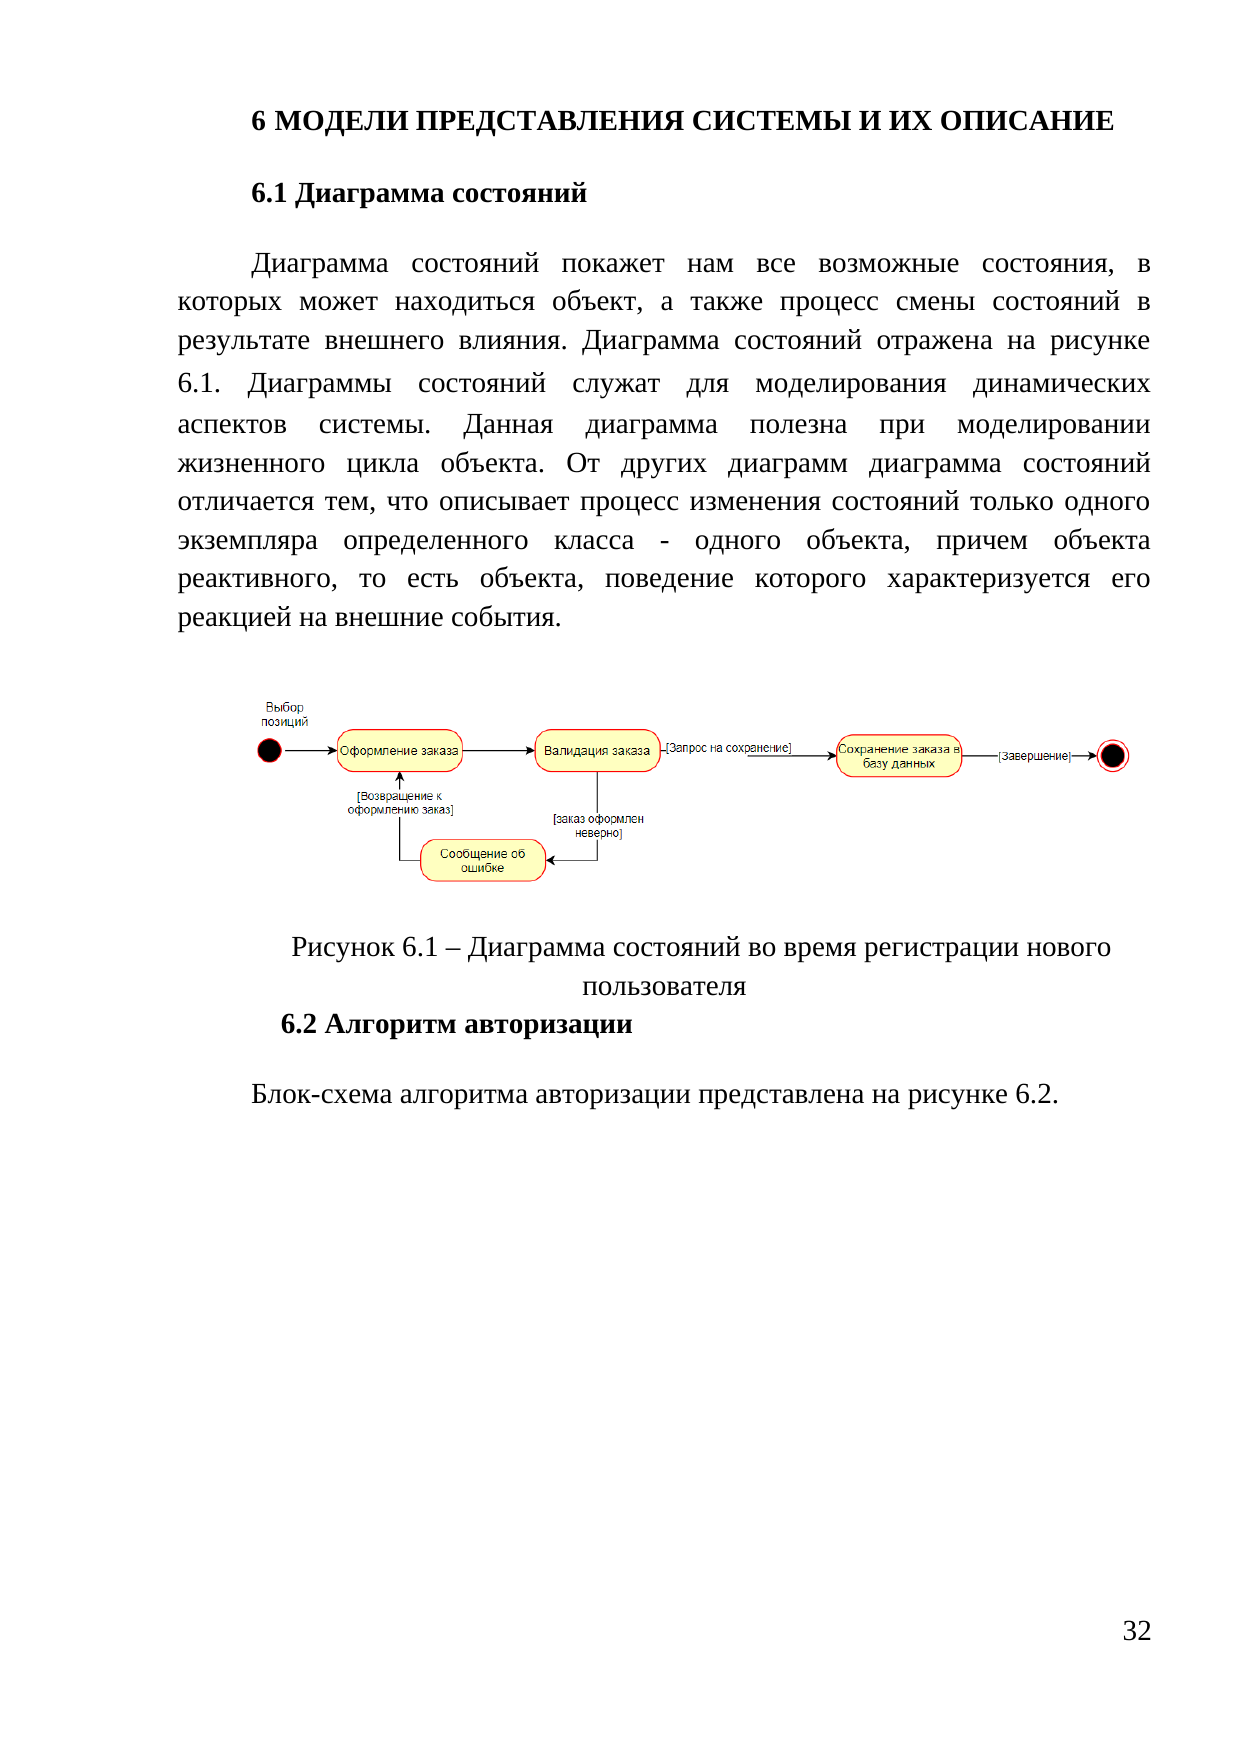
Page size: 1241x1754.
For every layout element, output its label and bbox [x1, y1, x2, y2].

picture [253, 676, 1149, 886]
